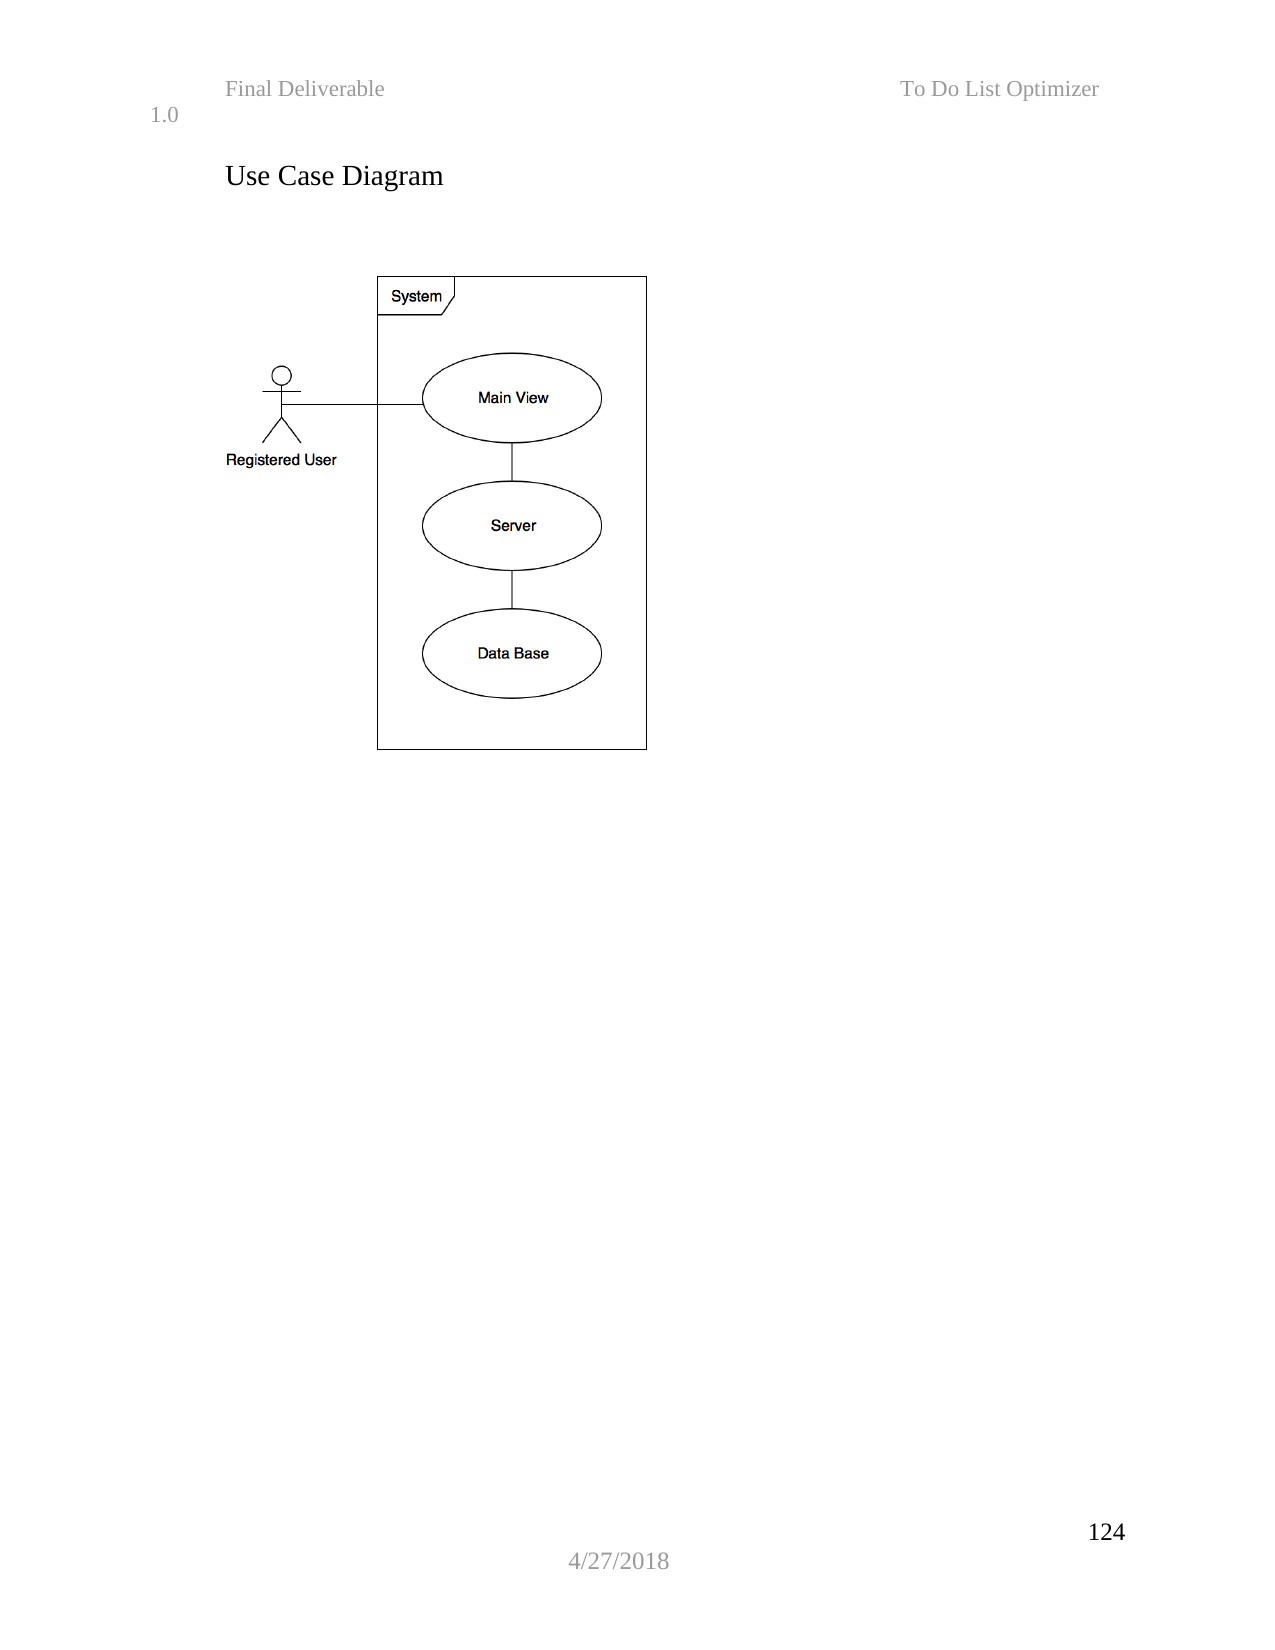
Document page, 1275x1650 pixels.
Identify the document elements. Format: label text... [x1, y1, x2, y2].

picture [225, 275, 648, 751]
title Use Case Diagram [150, 158, 1125, 192]
